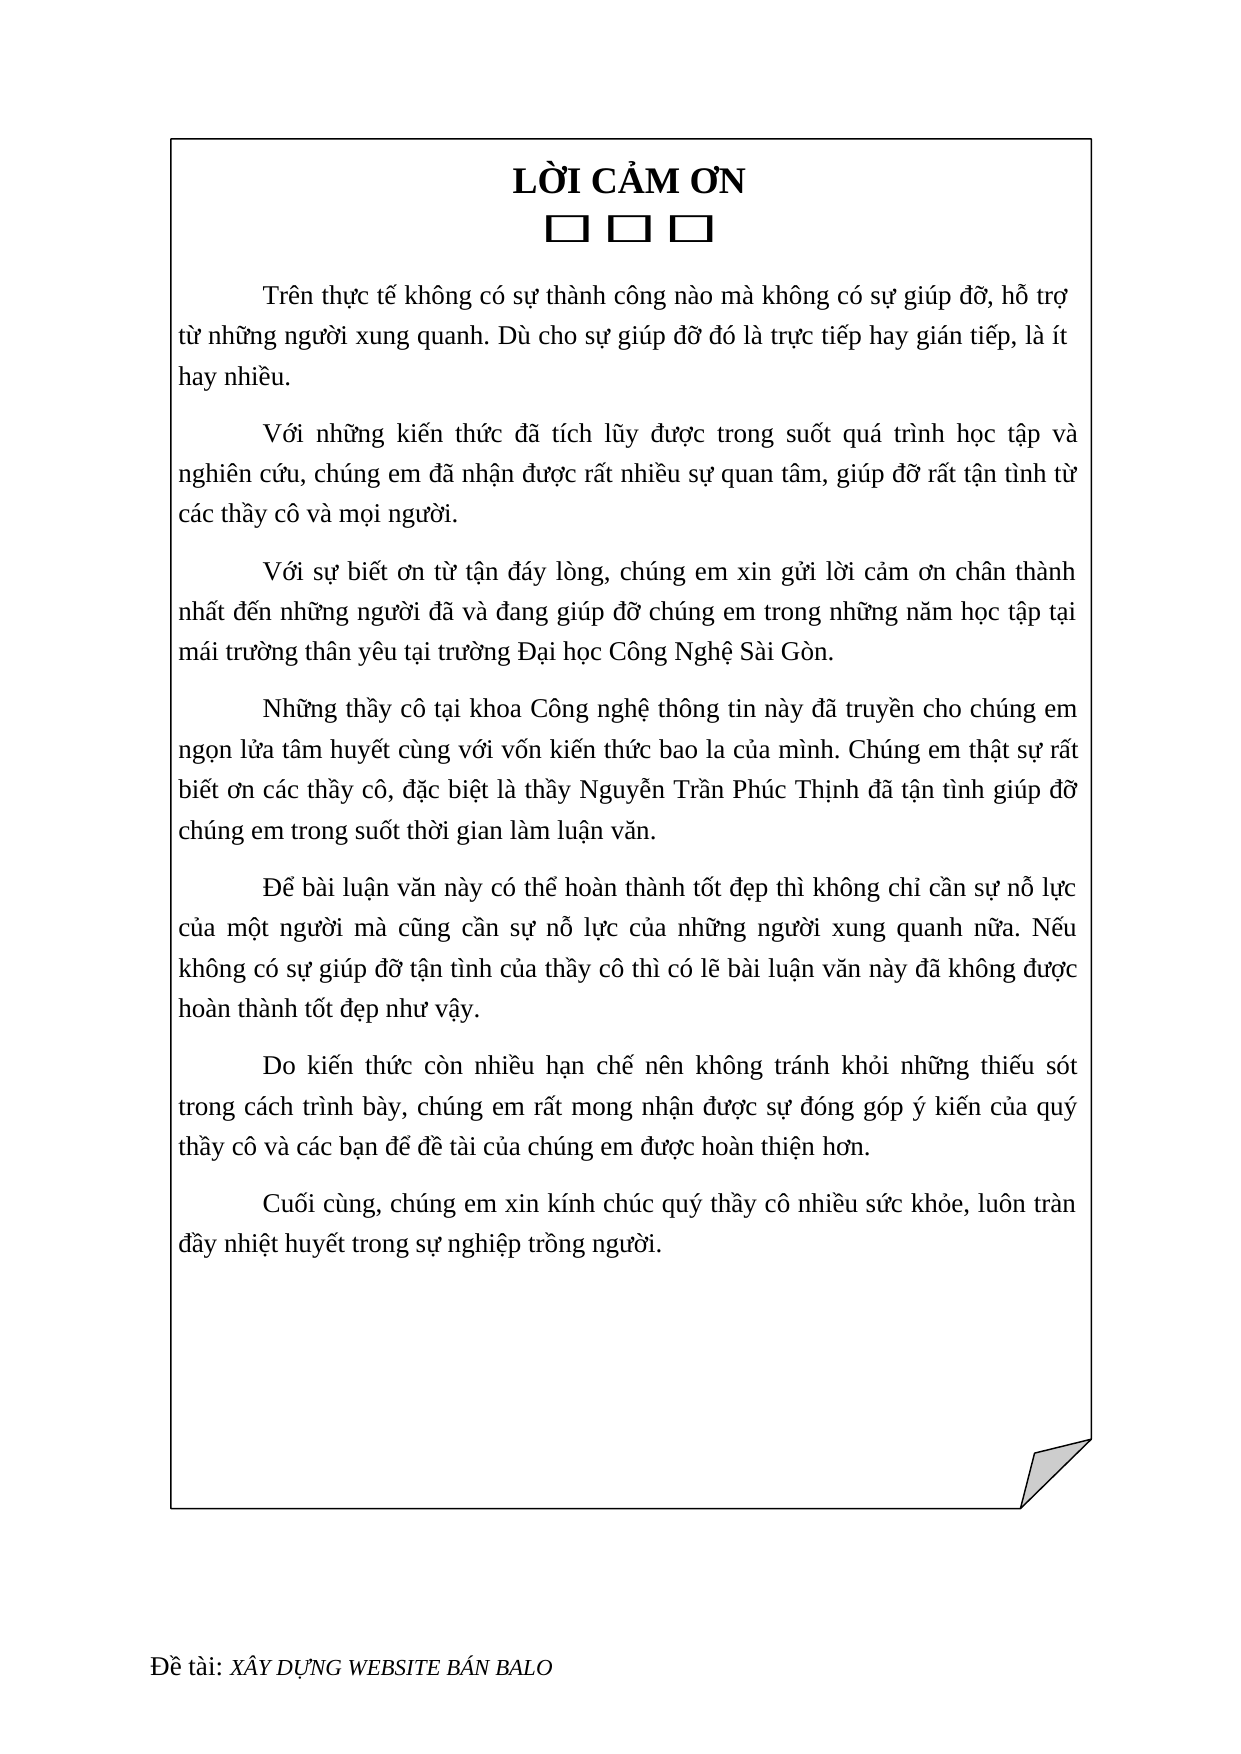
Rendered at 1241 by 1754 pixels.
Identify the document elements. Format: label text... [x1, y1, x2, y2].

text LỜI CẢM ƠN [300, 159, 958, 202]
text Trên thực tế không có sự thành công nào mà không có sự giúp đỡ, hỗ trợ từ những người xung quanh. Dù cho sự giúp đỡ đó là trực tiếp hay gián tiếp, là ít hay nhiều. [178, 279, 1069, 391]
text Với sự biết ơn từ tận đáy lòng, chúng em xin gửi lời cảm ơn chân thành nhất đến những người đã và đang giúp đỡ chúng em trong những năm học tập tại mái trường thân yêu tại trường Đại học Công Nghệ Sài Gòn. [178, 554, 1078, 667]
text Để bài luận văn này có thể hoàn thành tốt đẹp thì không chỉ cần sự nỗ lực của một người mà cũng cần sự nỗ lực của những người xung quanh nữa. Nếu không có sự giúp đỡ tận tình của thầy cô thì có lẽ bài luận văn này đã không được hoàn thành tốt đẹp như vậy. [178, 871, 1078, 1023]
text  [300, 202, 958, 253]
text Cuối cùng, chúng em xin kính chúc quý thầy cô nhiều sức khỏe, luôn tràn đầy nhiệt huyết trong sự nghiệp trồng người. [178, 1187, 1078, 1259]
text Với những kiến thức đã tích lũy được trong suốt quá trình học tập và nghiên cứu, chúng em đã nhận được rất nhiều sự quan tâm, giúp đỡ rất tận tình từ các thầy cô và mọi người. [178, 417, 1078, 529]
text Những thầy cô tại khoa Công nghệ thông tin này đã truyền cho chúng em ngọn lửa tâm huyết cùng với vốn kiến thức bao la của mình. Chúng em thật sự rất biết ơn các thầy cô, đặc biệt là thầy Nguyễn Trần Phúc Thịnh đã tận tình giúp đỡ chúng em trong suốt thời gian làm luận văn. [178, 692, 1078, 845]
text Do kiến thức còn nhiều hạn chế nên không tránh khỏi những thiếu sót trong cách trình bày, chúng em rất mong nhận được sự đóng góp ý kiến của quý thầy cô và các bạn để đề tài của chúng em được hoàn thiện hơn. [178, 1049, 1078, 1161]
